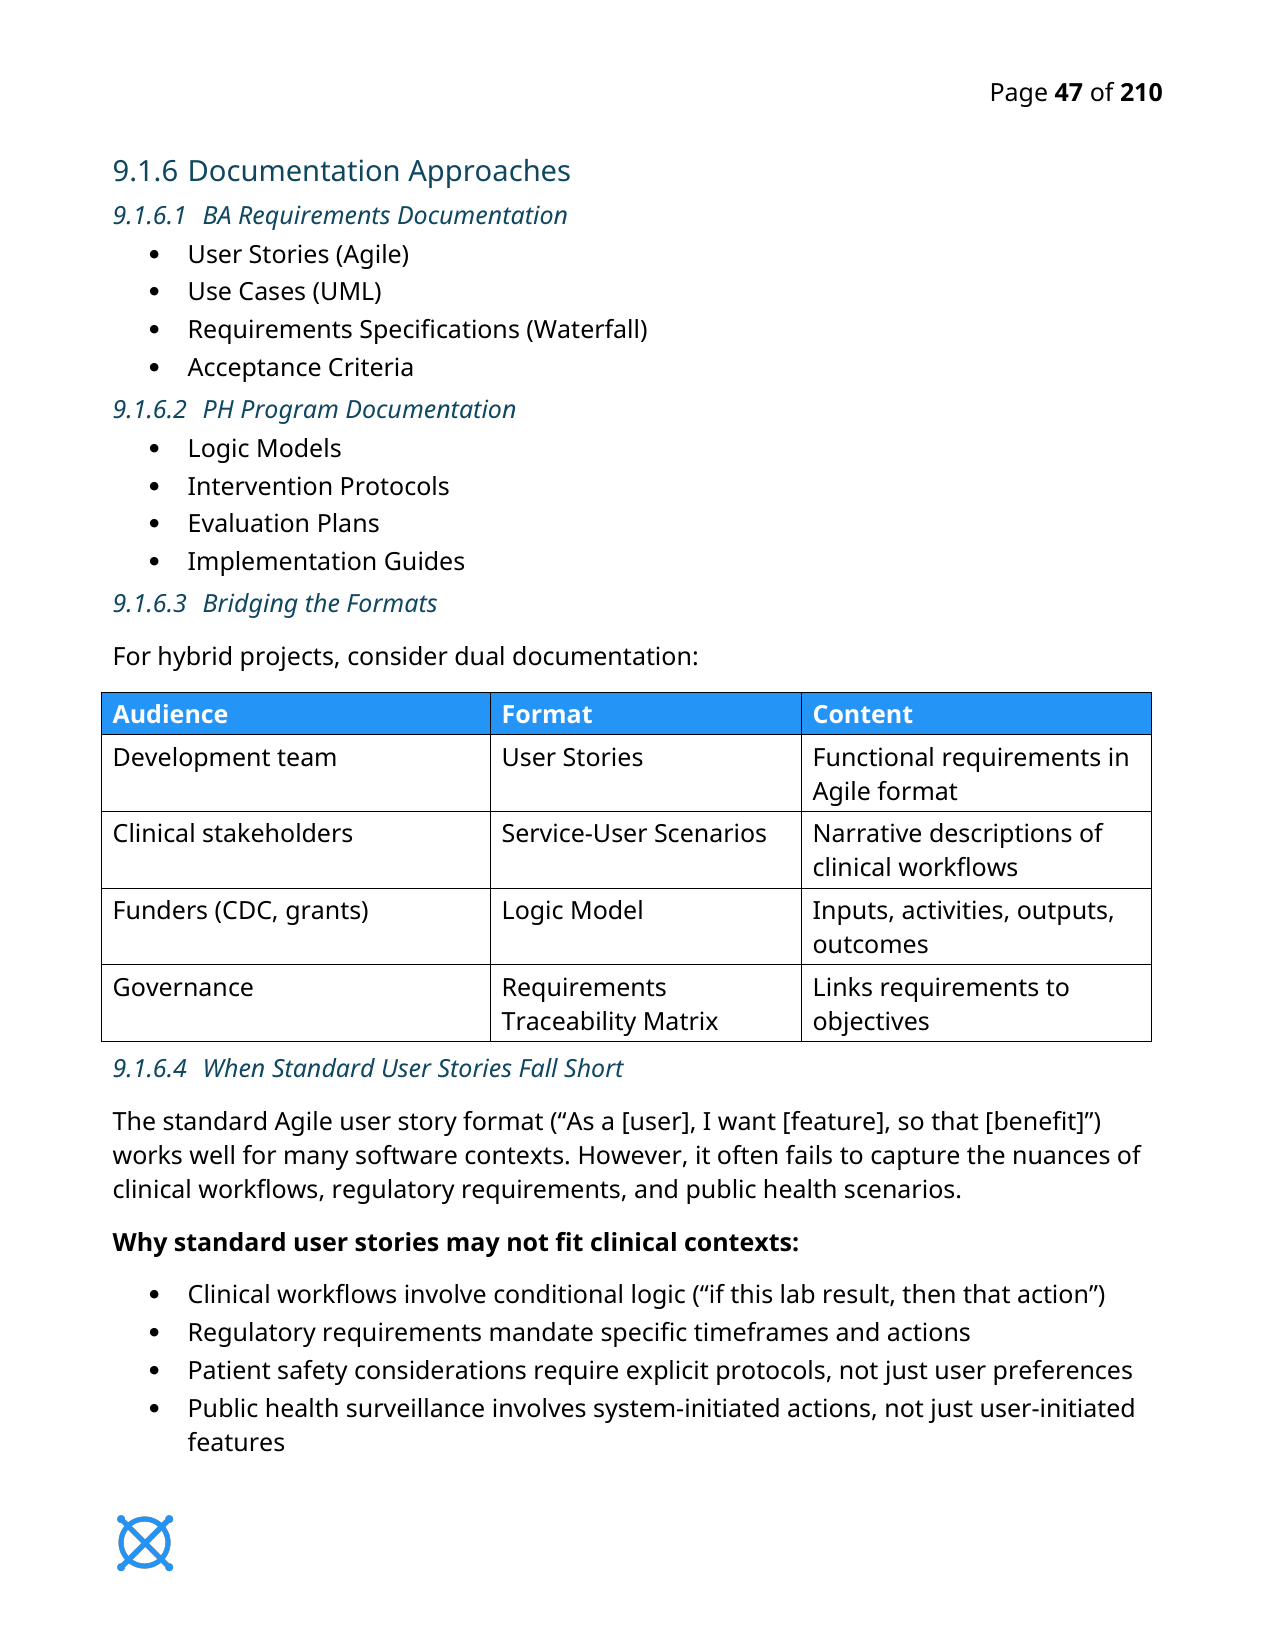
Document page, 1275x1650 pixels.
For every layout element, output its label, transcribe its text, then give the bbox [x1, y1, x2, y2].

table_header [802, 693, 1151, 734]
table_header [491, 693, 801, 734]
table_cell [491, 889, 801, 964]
picture [112, 1511, 177, 1575]
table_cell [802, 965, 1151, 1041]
list Use Cases (UML) [150, 274, 1162, 308]
list Acceptance Criteria [150, 350, 1162, 384]
subtitle When Standard User Stories Fall Short [112, 1050, 1162, 1084]
list Public health surveillance involves system-initiated actions, not just user-initiated features [150, 1390, 1162, 1458]
list Requirements Specifications (Waterfall) [150, 312, 1162, 346]
list Patient safety considerations require explicit protocols, not just user preferences [150, 1353, 1162, 1387]
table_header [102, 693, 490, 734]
text Why standard user stories may not fit clinical contexts: [112, 1224, 1162, 1258]
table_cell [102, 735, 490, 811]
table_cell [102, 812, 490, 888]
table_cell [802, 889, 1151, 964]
list Implementation Guides [150, 544, 1162, 578]
list Clinical workflows involve conditional logic (“if this lab result, then that action”) [150, 1277, 1162, 1311]
text The standard Agile user story format (“As a [user], I want [feature], so that [benefit]”) works well for many software contexts. However, it often fails to capture the nuances of clinical workflows, regulatory requirements, and public health scenarios. [112, 1103, 1162, 1205]
subtitle Bridging the Formats [112, 586, 1162, 620]
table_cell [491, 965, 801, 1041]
list Intervention Protocols [150, 468, 1162, 502]
list Regulatory requirements mandate specific timeframes and actions [150, 1315, 1162, 1349]
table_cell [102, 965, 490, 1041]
subtitle PH Program Documentation [112, 392, 1162, 426]
subtitle BA Requirements Documentation [112, 198, 1162, 232]
list Logic Models [150, 430, 1162, 464]
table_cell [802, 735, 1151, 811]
text For hybrid projects, consider dual documentation: [112, 639, 1162, 673]
list Evaluation Plans [150, 506, 1162, 540]
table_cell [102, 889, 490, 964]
subtitle Documentation Approaches [112, 150, 1162, 190]
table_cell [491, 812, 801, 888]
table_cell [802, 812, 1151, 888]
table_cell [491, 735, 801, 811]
list User Stories (Agile) [150, 236, 1162, 270]
